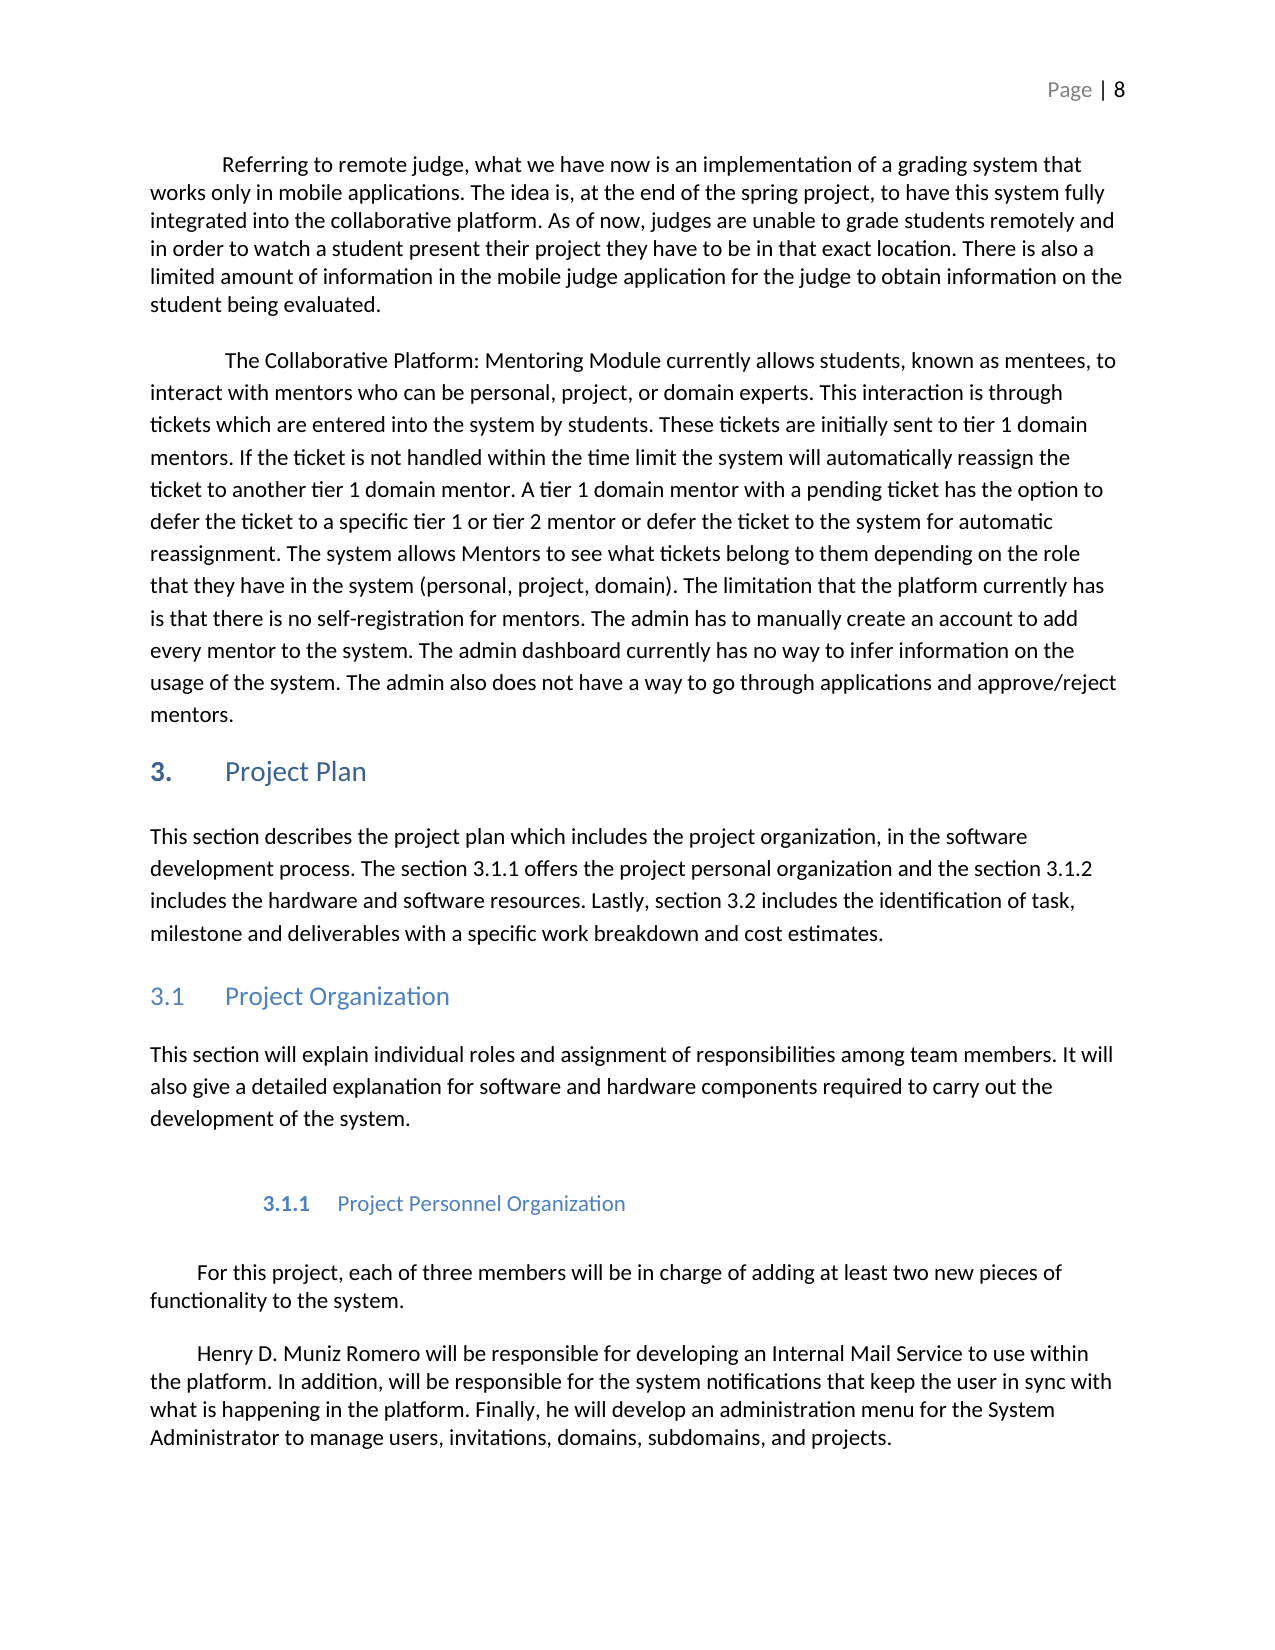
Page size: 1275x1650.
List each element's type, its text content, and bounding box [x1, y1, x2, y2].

subtitle 3.1 Project Organization [150, 979, 1125, 1012]
text This section will explain individual roles and assignment of responsibilities among team members. It will also give a detailed explanation for software and hardware components required to carry out the development of the system. [150, 1040, 1125, 1132]
text The Collaborative Platform: Mentoring Module currently allows students, known as mentees, to interact with mentors who can be personal, project, or domain experts. This interaction is through tickets which are entered into the system by students. These tickets are initially sent to tier 1 domain mentors. If the ticket is not handled within the time limit the system will automatically reassign the ticket to another tier 1 domain mentor. A tier 1 domain mentor with a pending ticket has the option to defer the ticket to a specific tier 1 or tier 2 mentor or defer the ticket to the system for automatic reassignment. The system allows Mentors to see what tickets belong to them depending on the role that they have in the system (personal, project, domain). The limitation that the platform currently has is that there is no self-registration for mentors. The admin has to manually create an account to add every mentor to the system. The admin dashboard currently has no way to infer information on the usage of the system. The admin also does not have a way to go through applications and approve/reject mentors. [150, 346, 1125, 728]
text This section describes the project plan which includes the project organization, in the software development process. The section 3.1.1 offers the project personal organization and the section 3.1.2 includes the hardware and software resources. Lastly, section 3.2 includes the identification of task, milestone and deliverables with a specific work breakdown and cost estimates. [150, 822, 1125, 947]
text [150, 150, 1125, 318]
subtitle Project Plan [150, 753, 1125, 789]
subtitle Project Personnel Organization [263, 1189, 1125, 1218]
text For this project, each of three members will be in charge of adding at least two new pieces of functionality to the system. [150, 1258, 1125, 1314]
text Henry D. Muniz Romero will be responsible for developing an Internal Mail Service to use within the platform. In addition, will be responsible for the system notifications that keep the user in sync with what is happening in the platform. Finally, he will develop an administration menu for the System Administrator to manage users, invitations, domains, subdomains, and projects. [150, 1339, 1125, 1451]
